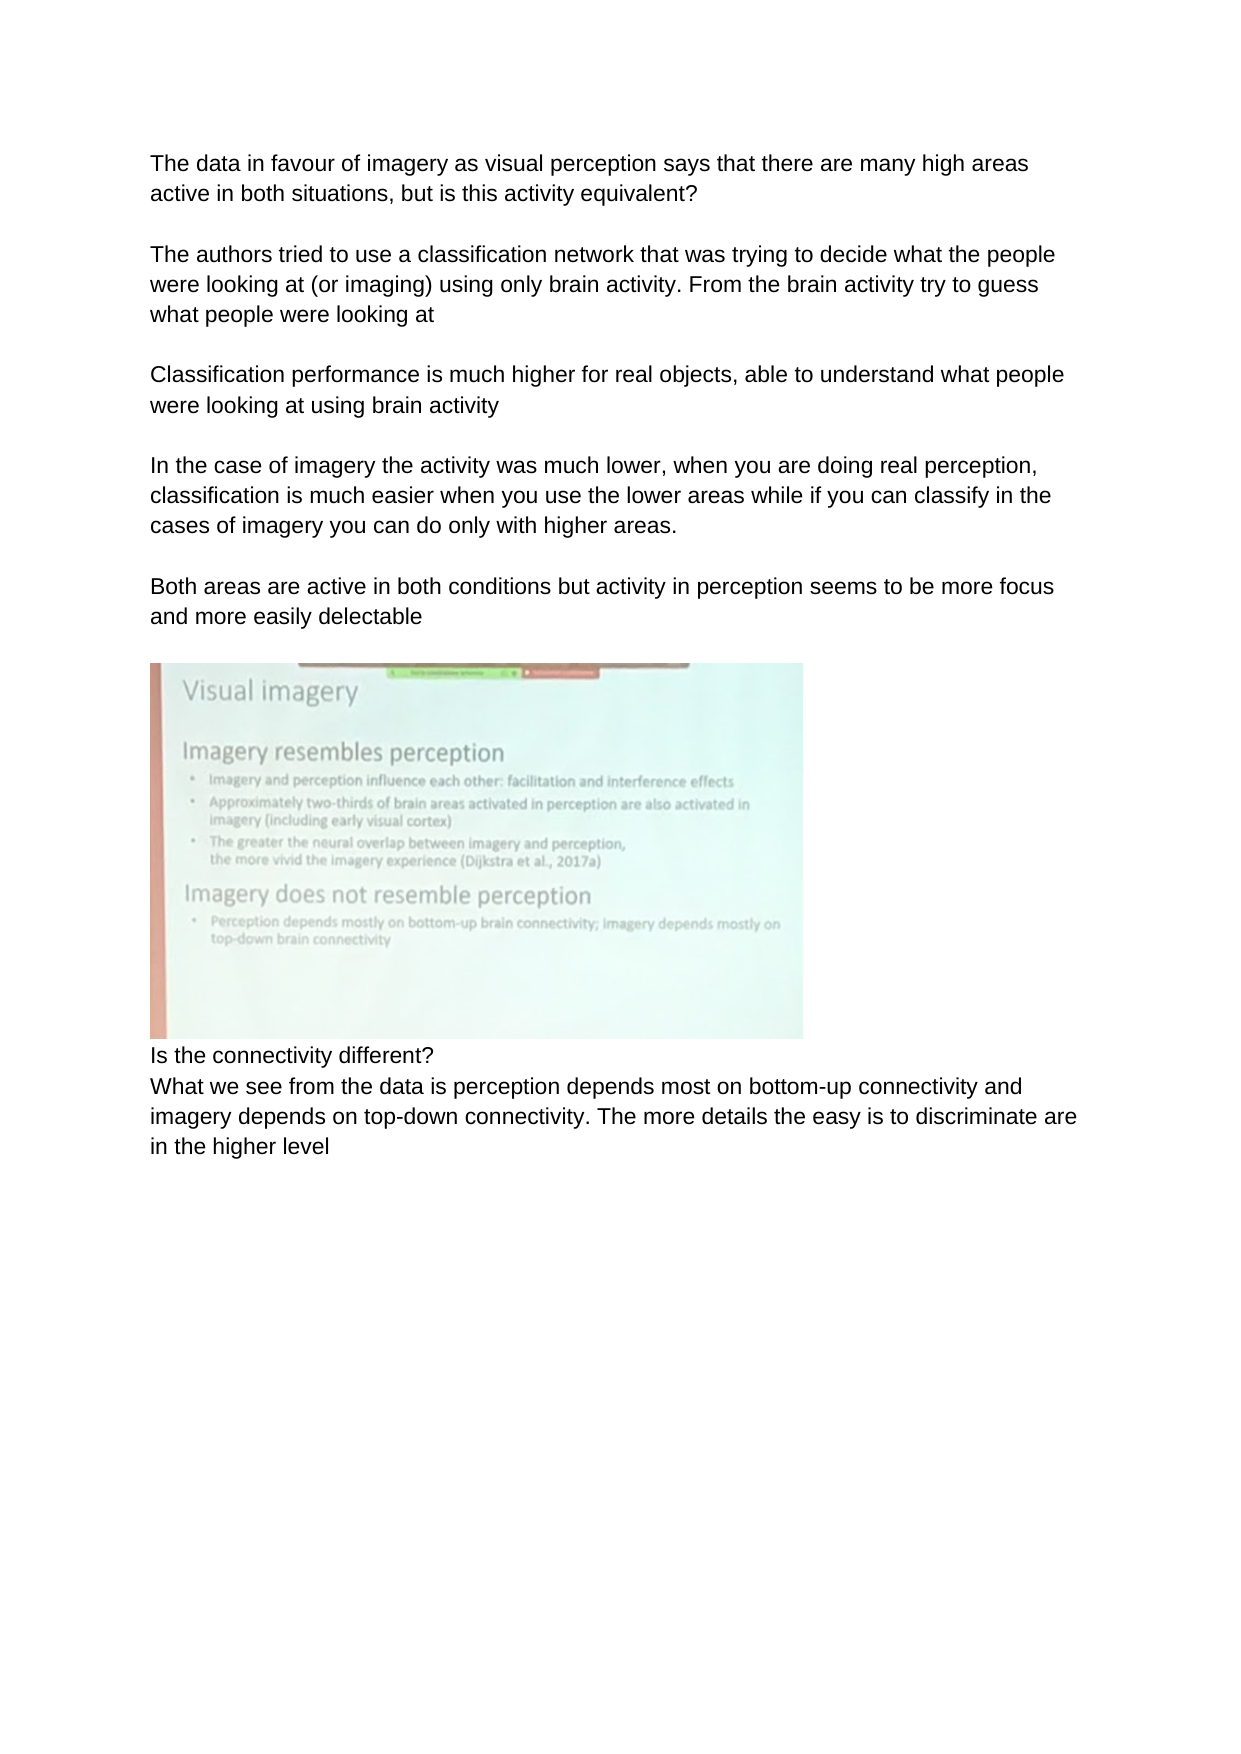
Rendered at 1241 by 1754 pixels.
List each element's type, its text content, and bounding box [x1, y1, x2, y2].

text Classification performance is much higher for real objects, able to understand what people were looking at using brain activity [150, 361, 1090, 418]
text Is the connectivity different? [150, 1042, 1090, 1069]
text In the case of imagery the activity was much lower, when you are doing real perception, classification is much easier when you use the lower areas while if you can classify in the cases of imagery you can do only with higher areas. [150, 452, 1090, 539]
text The authors tried to use a classification network that was trying to decide what the people were looking at (or imaging) using only brain activity. From the brain activity try to guess what people were looking at [150, 241, 1090, 327]
text What we see from the data is perception depends most on bottom-up connectivity and imagery depends on top-down connectivity. The more details the easy is to discriminate are in the higher level [150, 1073, 1090, 1159]
picture [150, 663, 804, 1039]
text The data in favour of imagery as visual perception says that there are many high areas active in both situations, but is this activity equivalent? [150, 150, 1090, 207]
text Both areas are active in both conditions but activity in perception seems to be more focus and more easily delectable [150, 573, 1090, 629]
